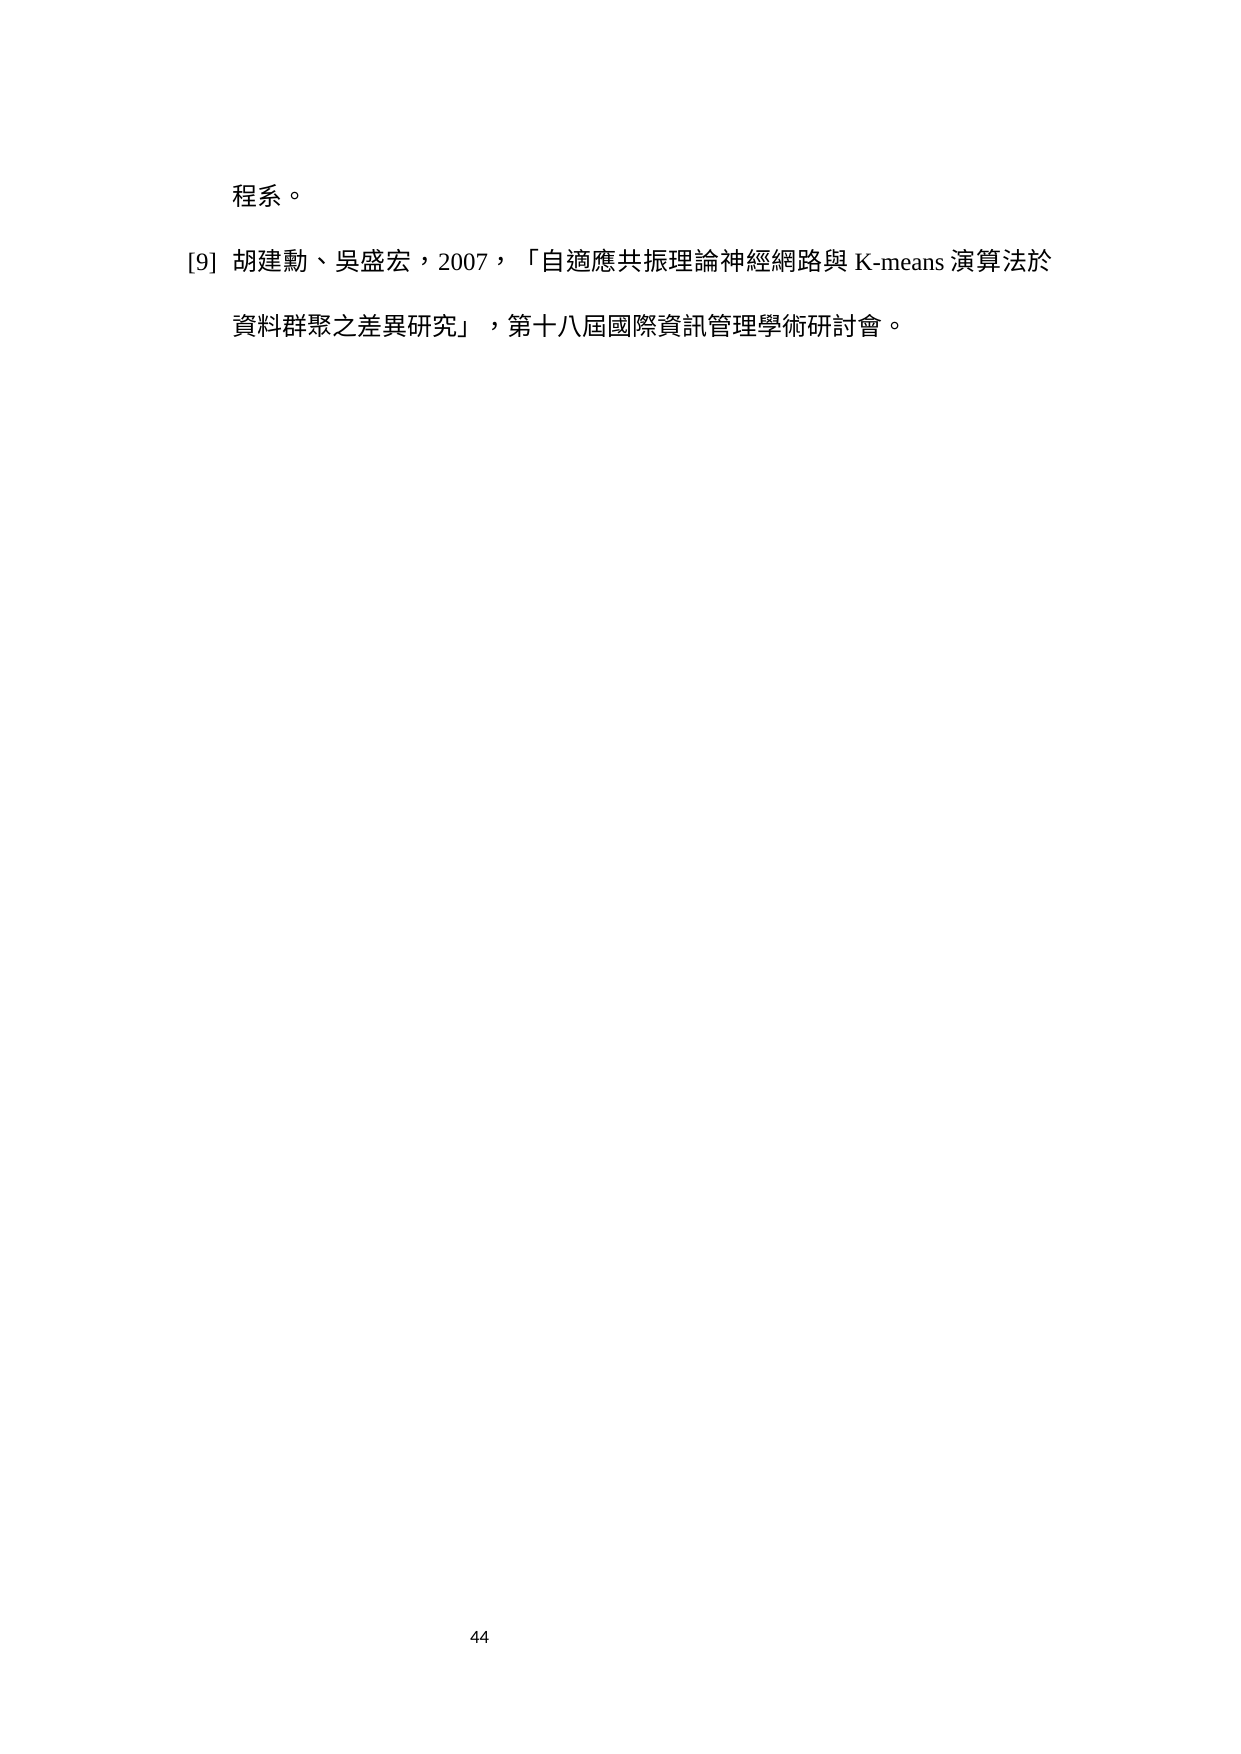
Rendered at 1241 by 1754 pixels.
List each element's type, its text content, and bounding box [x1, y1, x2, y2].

list 胡建勳、吳盛宏，2007，「自適應共振理論神經網路與K-means演算法於資料群聚之差異研究」，第十八屆國際資訊管理學術研討會。 [187, 227, 1053, 357]
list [187, 162, 1053, 227]
